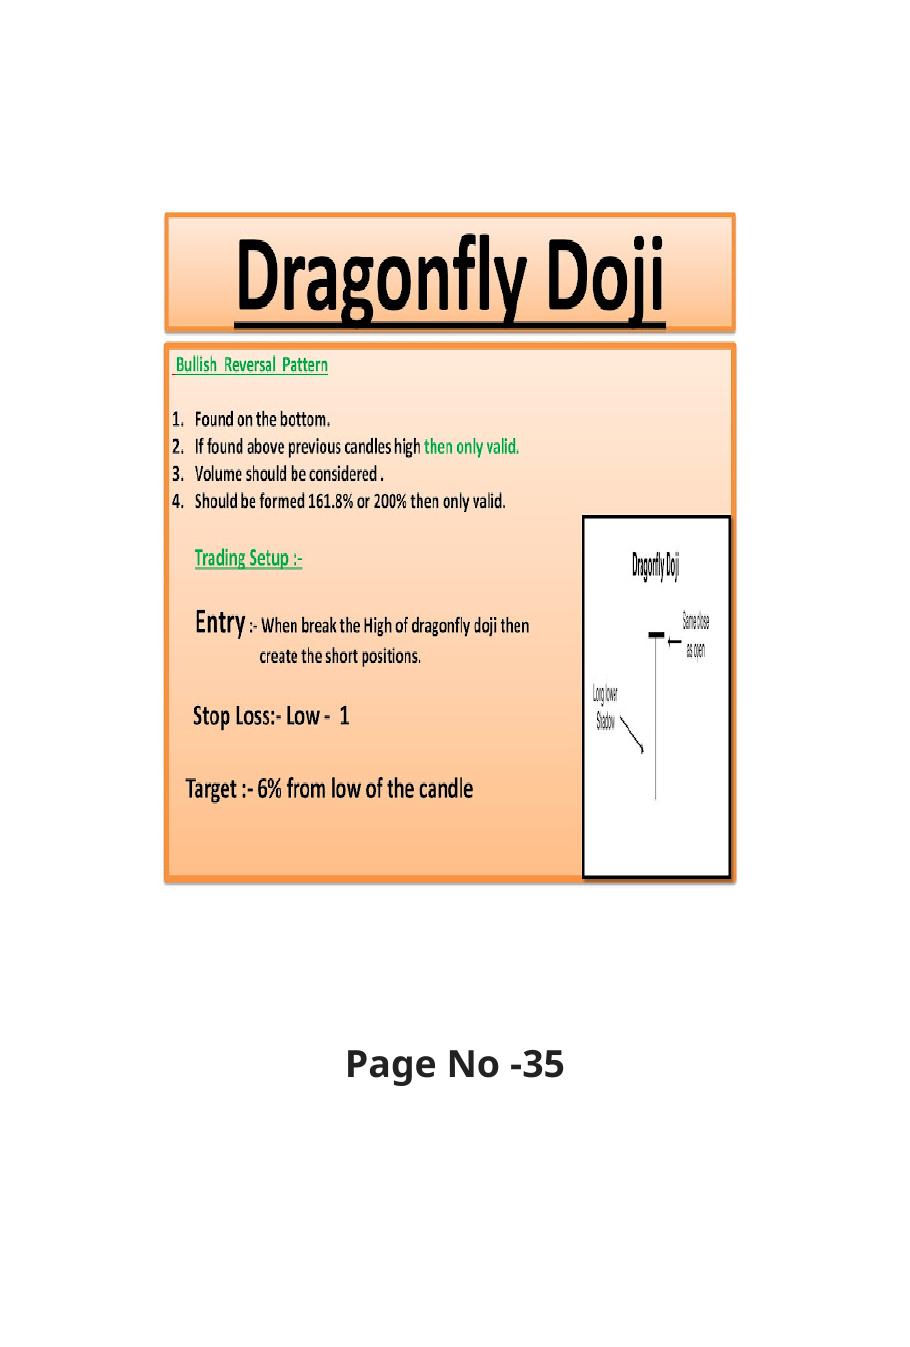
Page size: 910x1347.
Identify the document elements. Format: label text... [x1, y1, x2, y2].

picture [156, 208, 753, 891]
text Page No -35 [150, 1037, 759, 1088]
